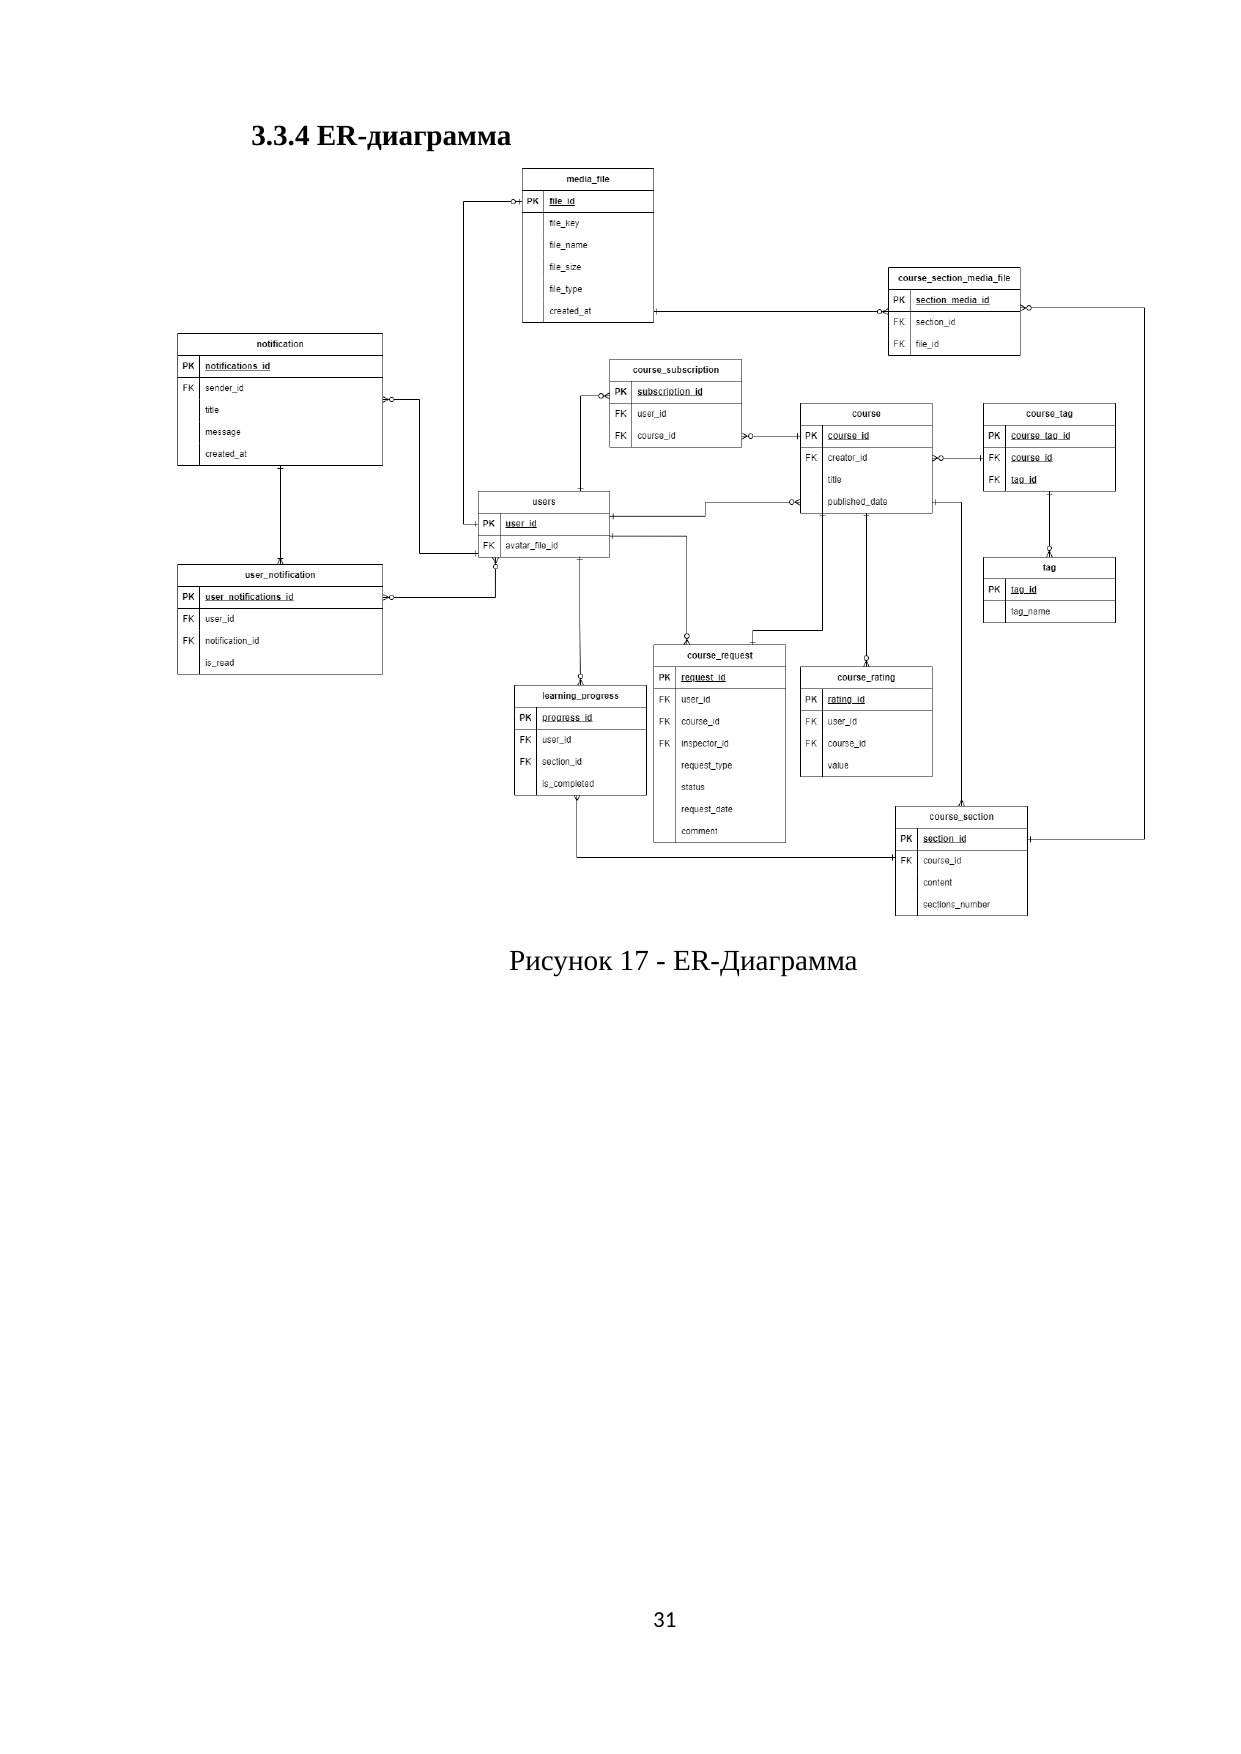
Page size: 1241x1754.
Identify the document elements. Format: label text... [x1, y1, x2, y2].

text ER-диаграмма [251, 118, 1152, 152]
picture [177, 168, 1152, 916]
text ER-Диаграмма [215, 943, 1152, 977]
